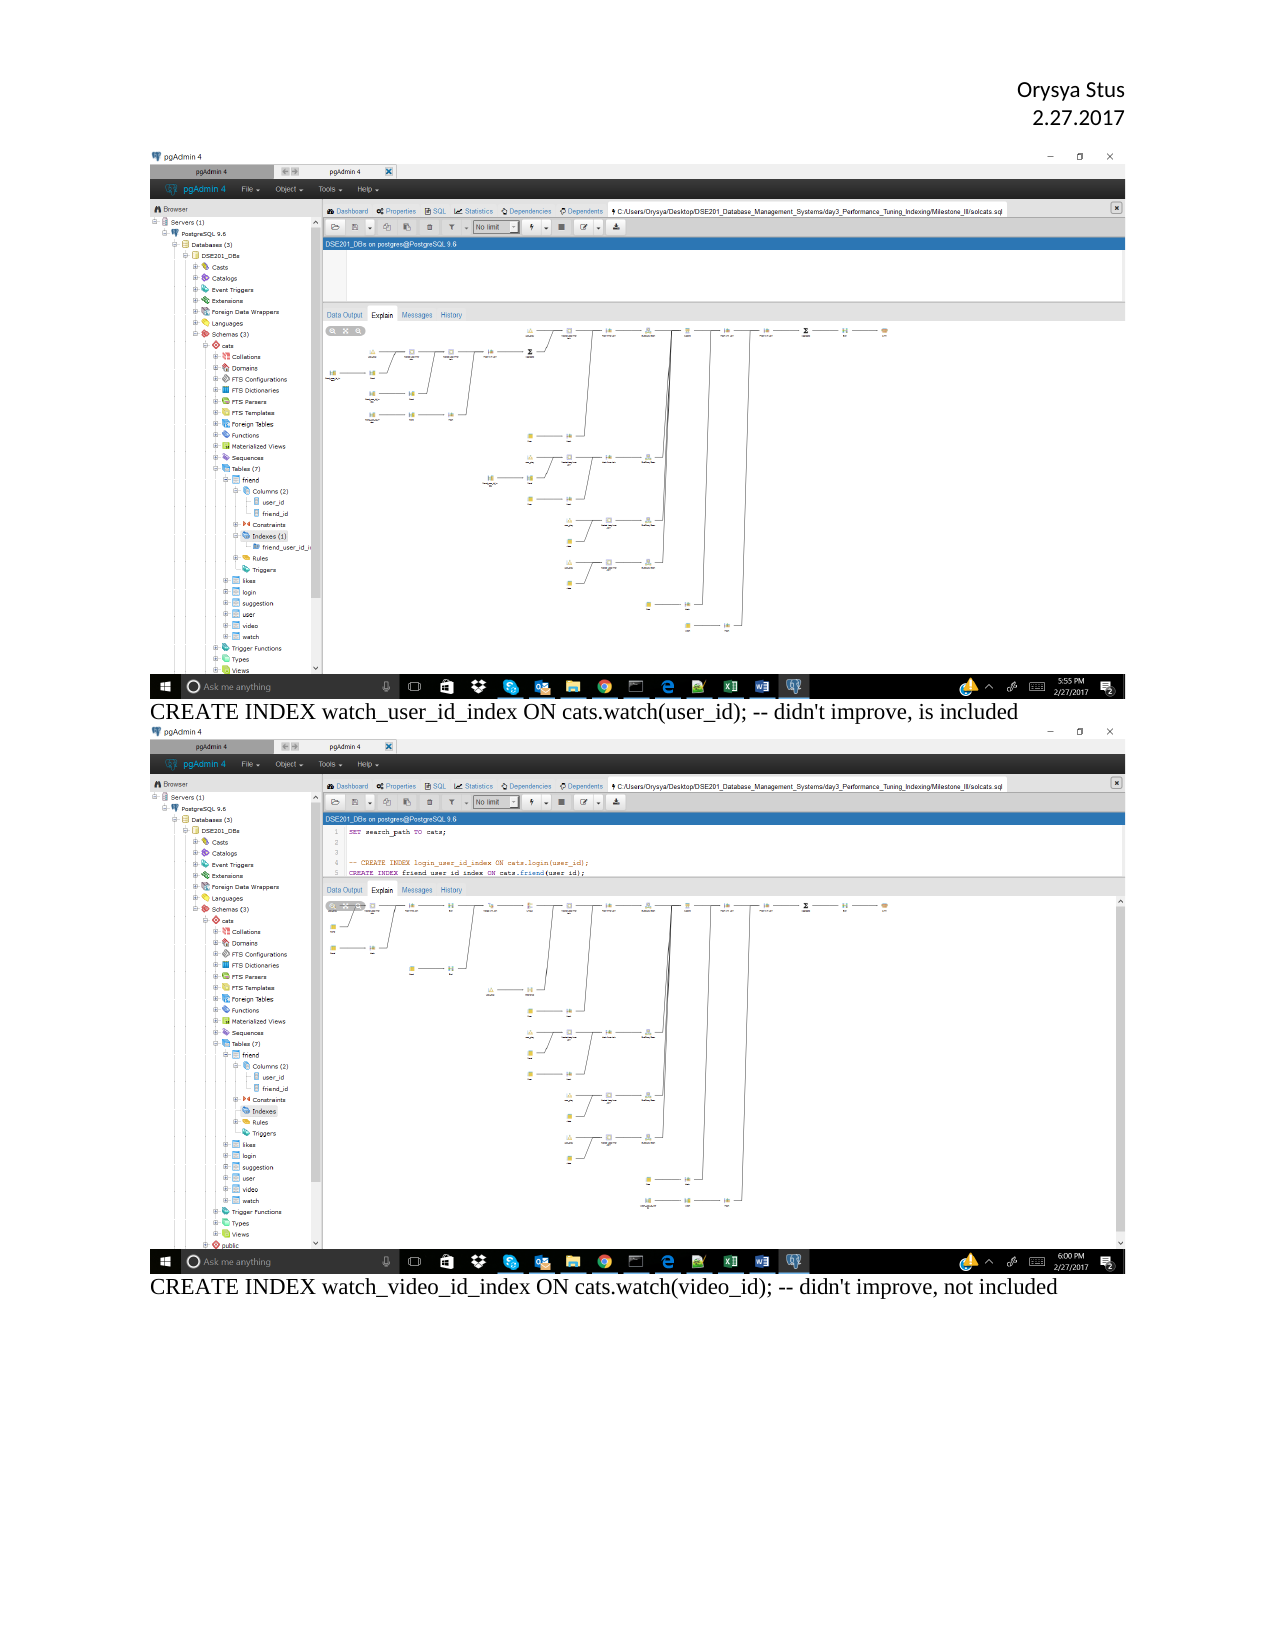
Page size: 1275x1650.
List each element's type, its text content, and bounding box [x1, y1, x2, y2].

picture [150, 150, 1125, 699]
text CREATE INDEX watch_video_id_index ON cats.watch(video_id); -- didn't improve, not included [150, 1274, 1125, 1299]
picture [150, 724, 1125, 1274]
text CREATE INDEX watch_user_id_index ON cats.watch(user_id); -- didn't improve, is included [150, 699, 1125, 724]
